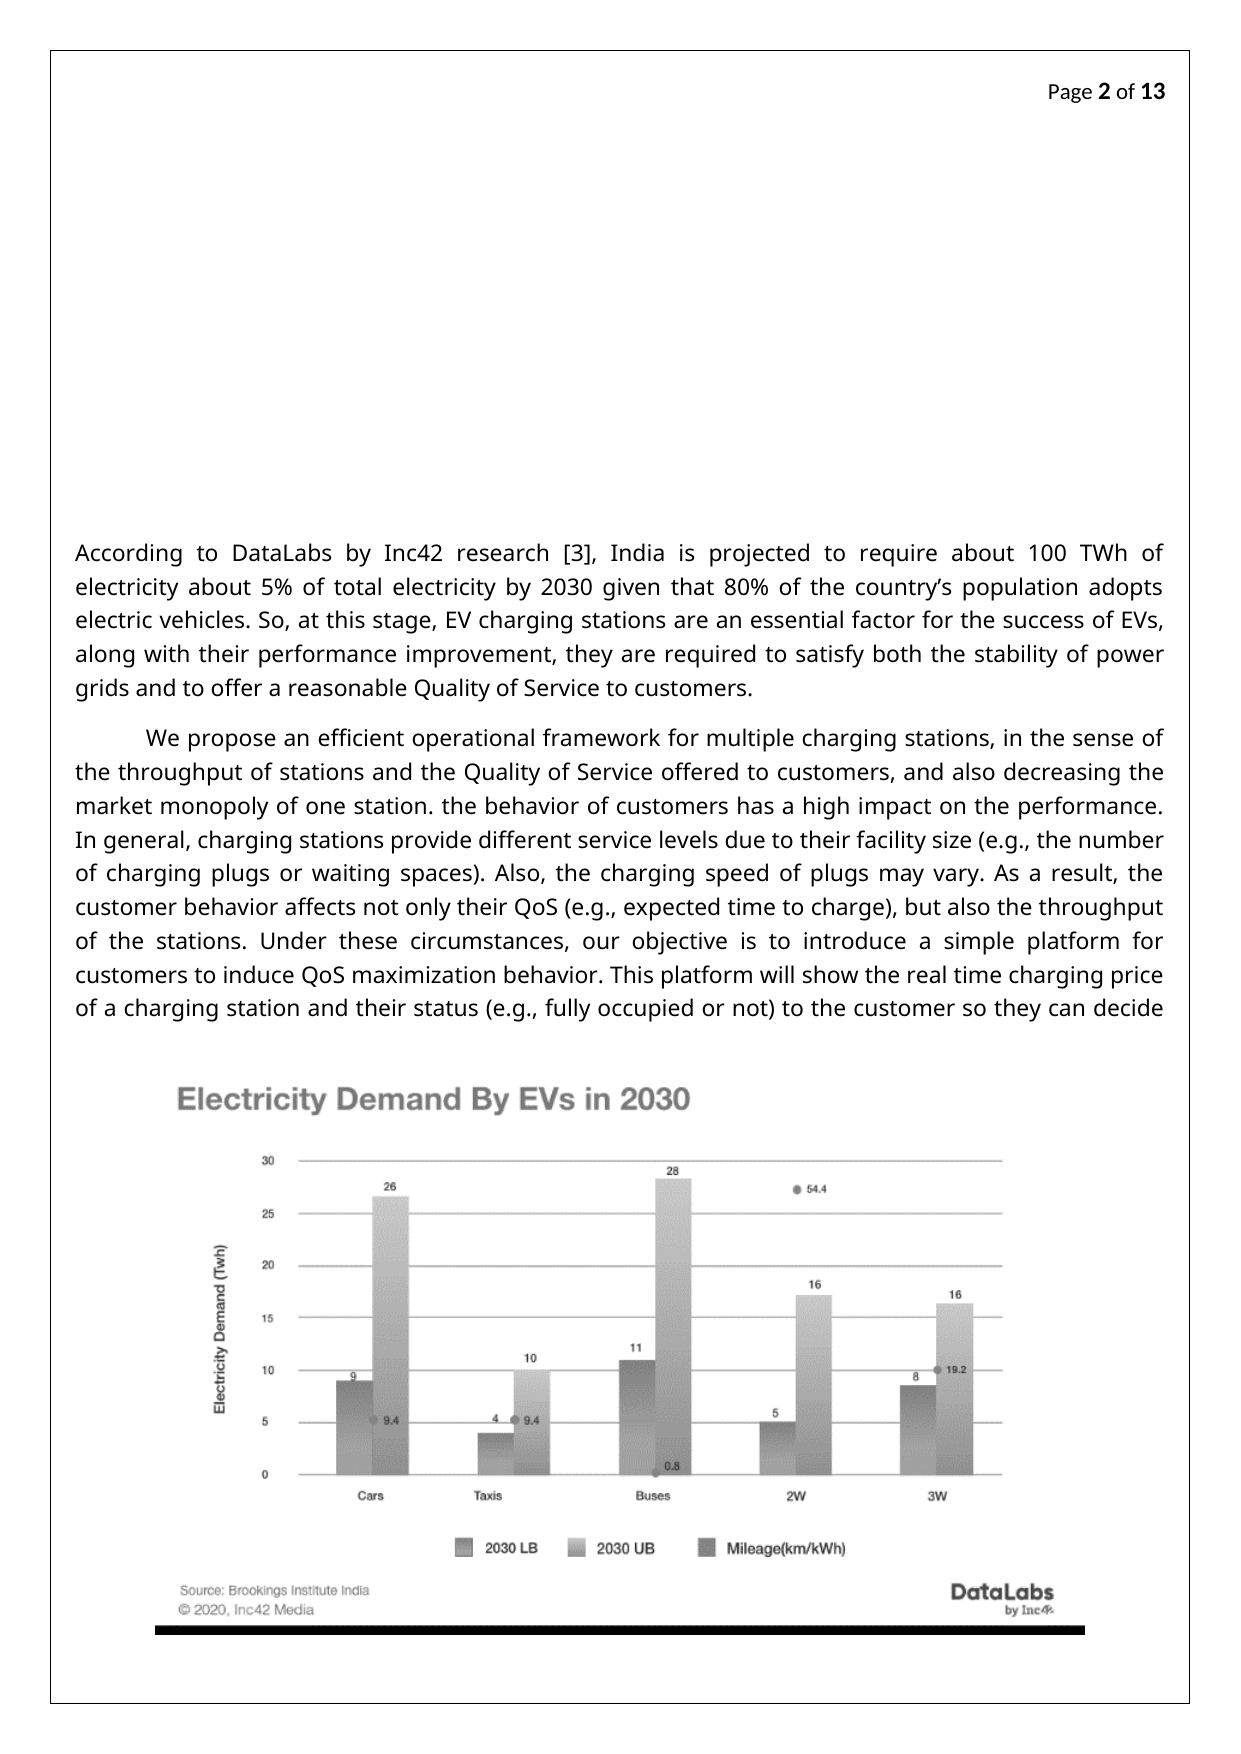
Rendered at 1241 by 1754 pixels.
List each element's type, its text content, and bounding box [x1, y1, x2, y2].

picture [155, 1067, 1085, 1635]
text According to DataLabs by Inc42 research [3], India is projected to require about 100 TWh of electricity about 5% of total electricity by 2030 given that 80% of the country’s population adopts electric vehicles. So, at this stage, EV charging stations are an essential factor for the success of EVs, along with their performance improvement, they are required to satisfy both the stability of power grids and to offer a reasonable Quality of Service to customers. [75, 537, 1165, 703]
text We propose an efficient operational framework for multiple charging stations, in the sense of the throughput of stations and the Quality of Service offered to customers, and also decreasing the market monopoly of one station. the behavior of customers has a high impact on the performance. In general, charging stations provide different service levels due to their facility size (e.g., the number of charging plugs or waiting spaces). Also, the charging speed of plugs may vary. As a result, the customer behavior affects not only their QoS (e.g., expected time to charge), but also the throughput of the stations. Under these circumstances, our objective is to introduce a simple platform for customers to induce QoS maximization behavior. This platform will show the real time charging price of a charging station and their status (e.g., fully occupied or not) to the customer so they can decide whether they want to charge their EV at that time or not (expected that higher price will demotivate EV owners to charge). In this way we can control the customer behavior. [75, 722, 1165, 1023]
